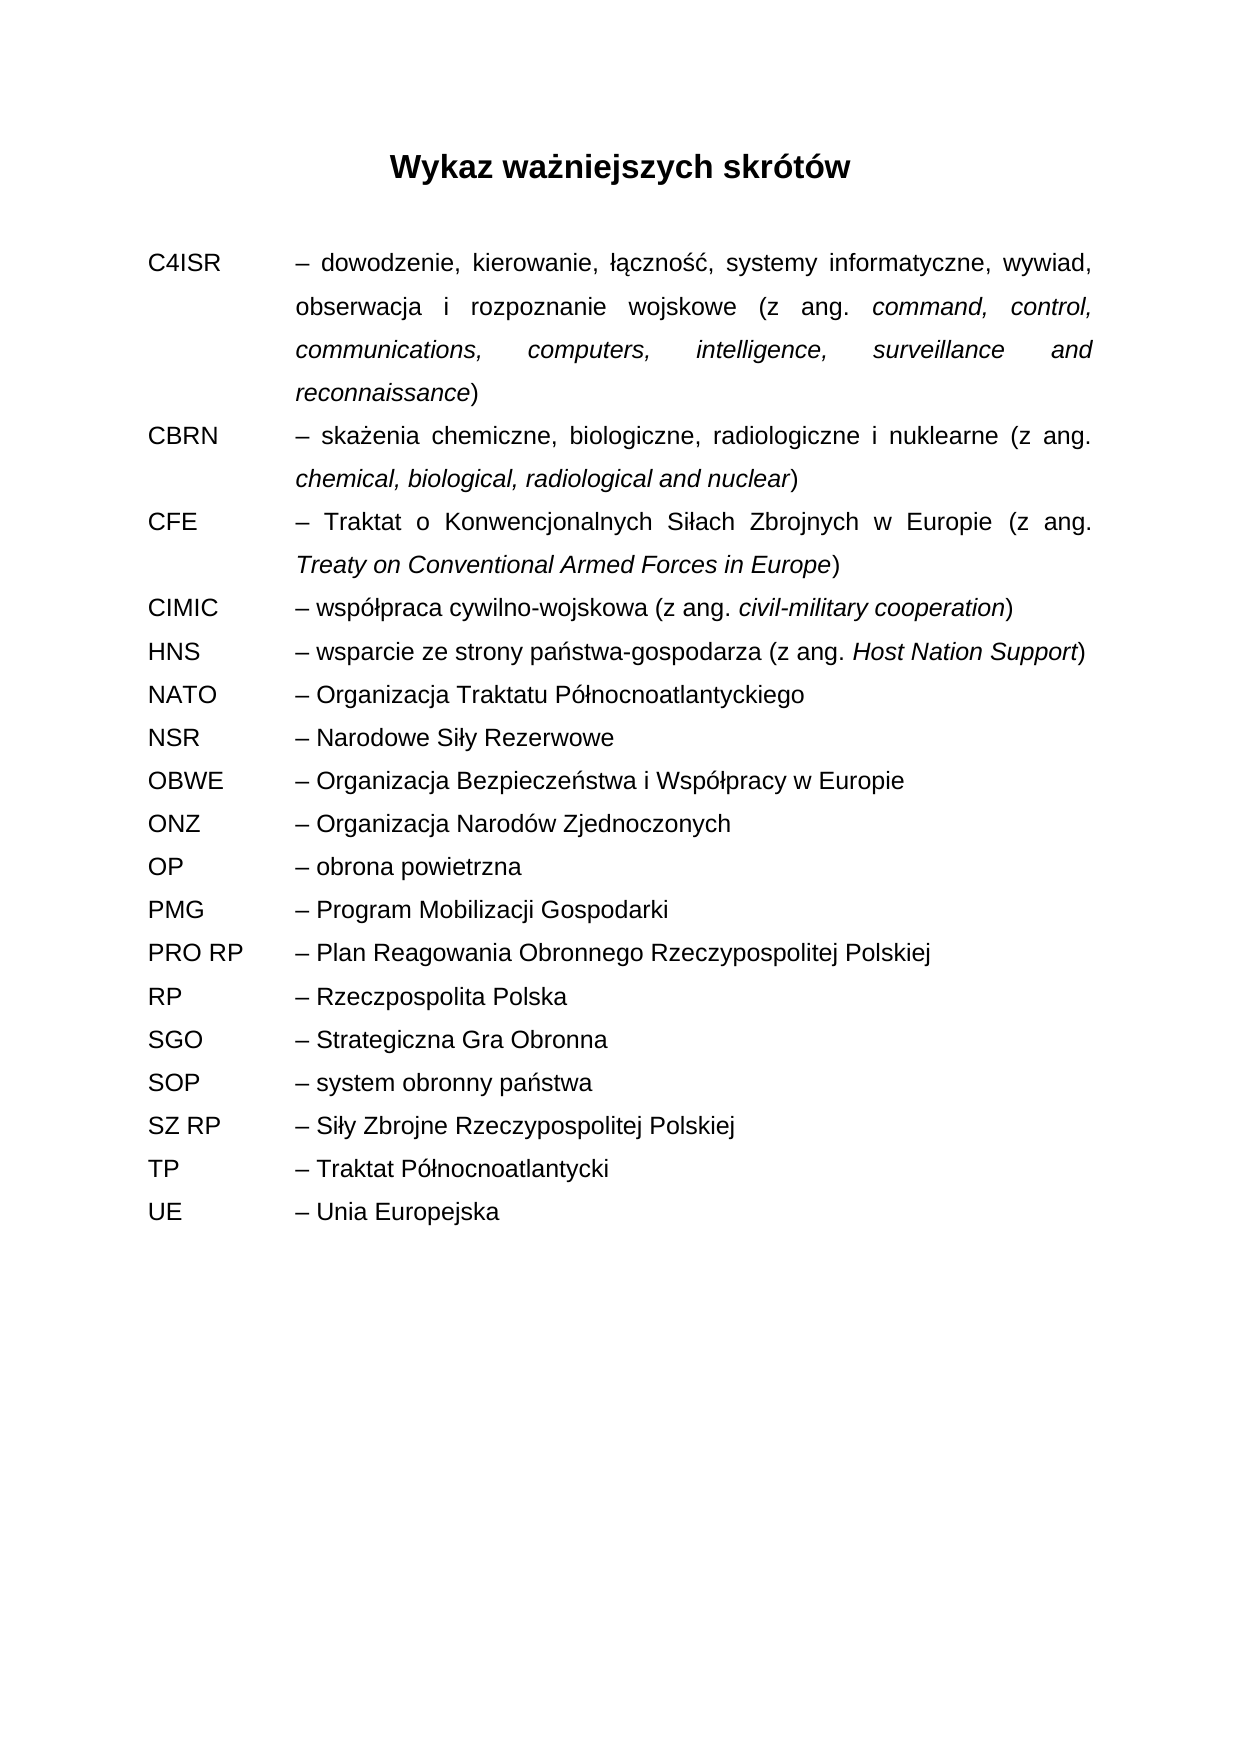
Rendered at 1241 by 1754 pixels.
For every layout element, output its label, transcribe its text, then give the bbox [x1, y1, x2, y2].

text OP – obrona powietrzna [148, 852, 1093, 881]
text SZ RP – Siły Zbrojne Rzeczypospolitej Polskiej [148, 1111, 1093, 1139]
text ONZ – Organizacja Narodów Zjednoczonych [148, 809, 1093, 838]
text NATO – Organizacja Traktatu Północnoatlantyckiego [148, 679, 1093, 708]
text SOP – system obronny państwa [148, 1068, 1093, 1096]
text TP – Traktat Północnoatlantycki [148, 1154, 1093, 1183]
text OBWE – Organizacja Bezpieczeństwa i Współpracy w Europie [148, 766, 1093, 794]
text SGO – Strategiczna Gra Obronna [148, 1024, 1093, 1053]
text HNS – wsparcie ze strony państwa-gospodarza (z ang. Host Nation Support) [148, 636, 1093, 665]
text C4ISR – dowodzenie, kierowanie, łączność, systemy informatyczne, wywiad, obserwacja i rozpoznanie wojskowe (z ang. command, control, communications, computers, intelligence, surveillance and reconnaissance) [148, 248, 1093, 406]
text RP – Rzeczpospolita Polska [148, 981, 1093, 1010]
text PMG – Program Mobilizacji Gospodarki [148, 895, 1093, 924]
text Wykaz ważniejszych skrótów [148, 148, 1093, 186]
text CFE – Traktat o Konwencjonalnych Siłach Zbrojnych w Europie (z ang. Treaty on Conventional Armed Forces in Europe) [148, 507, 1093, 579]
text CBRN – skażenia chemiczne, biologiczne, radiologiczne i nuklearne (z ang. chemical, biological, radiological and nuclear) [148, 421, 1093, 493]
text CIMIC – współpraca cywilno-wojskowa (z ang. civil-military cooperation) [148, 593, 1093, 622]
text NSR – Narodowe Siły Rezerwowe [148, 723, 1093, 751]
text UE – Unia Europejska [148, 1197, 1093, 1226]
text PRO RP – Plan Reagowania Obronnego Rzeczypospolitej Polskiej [148, 938, 1093, 967]
